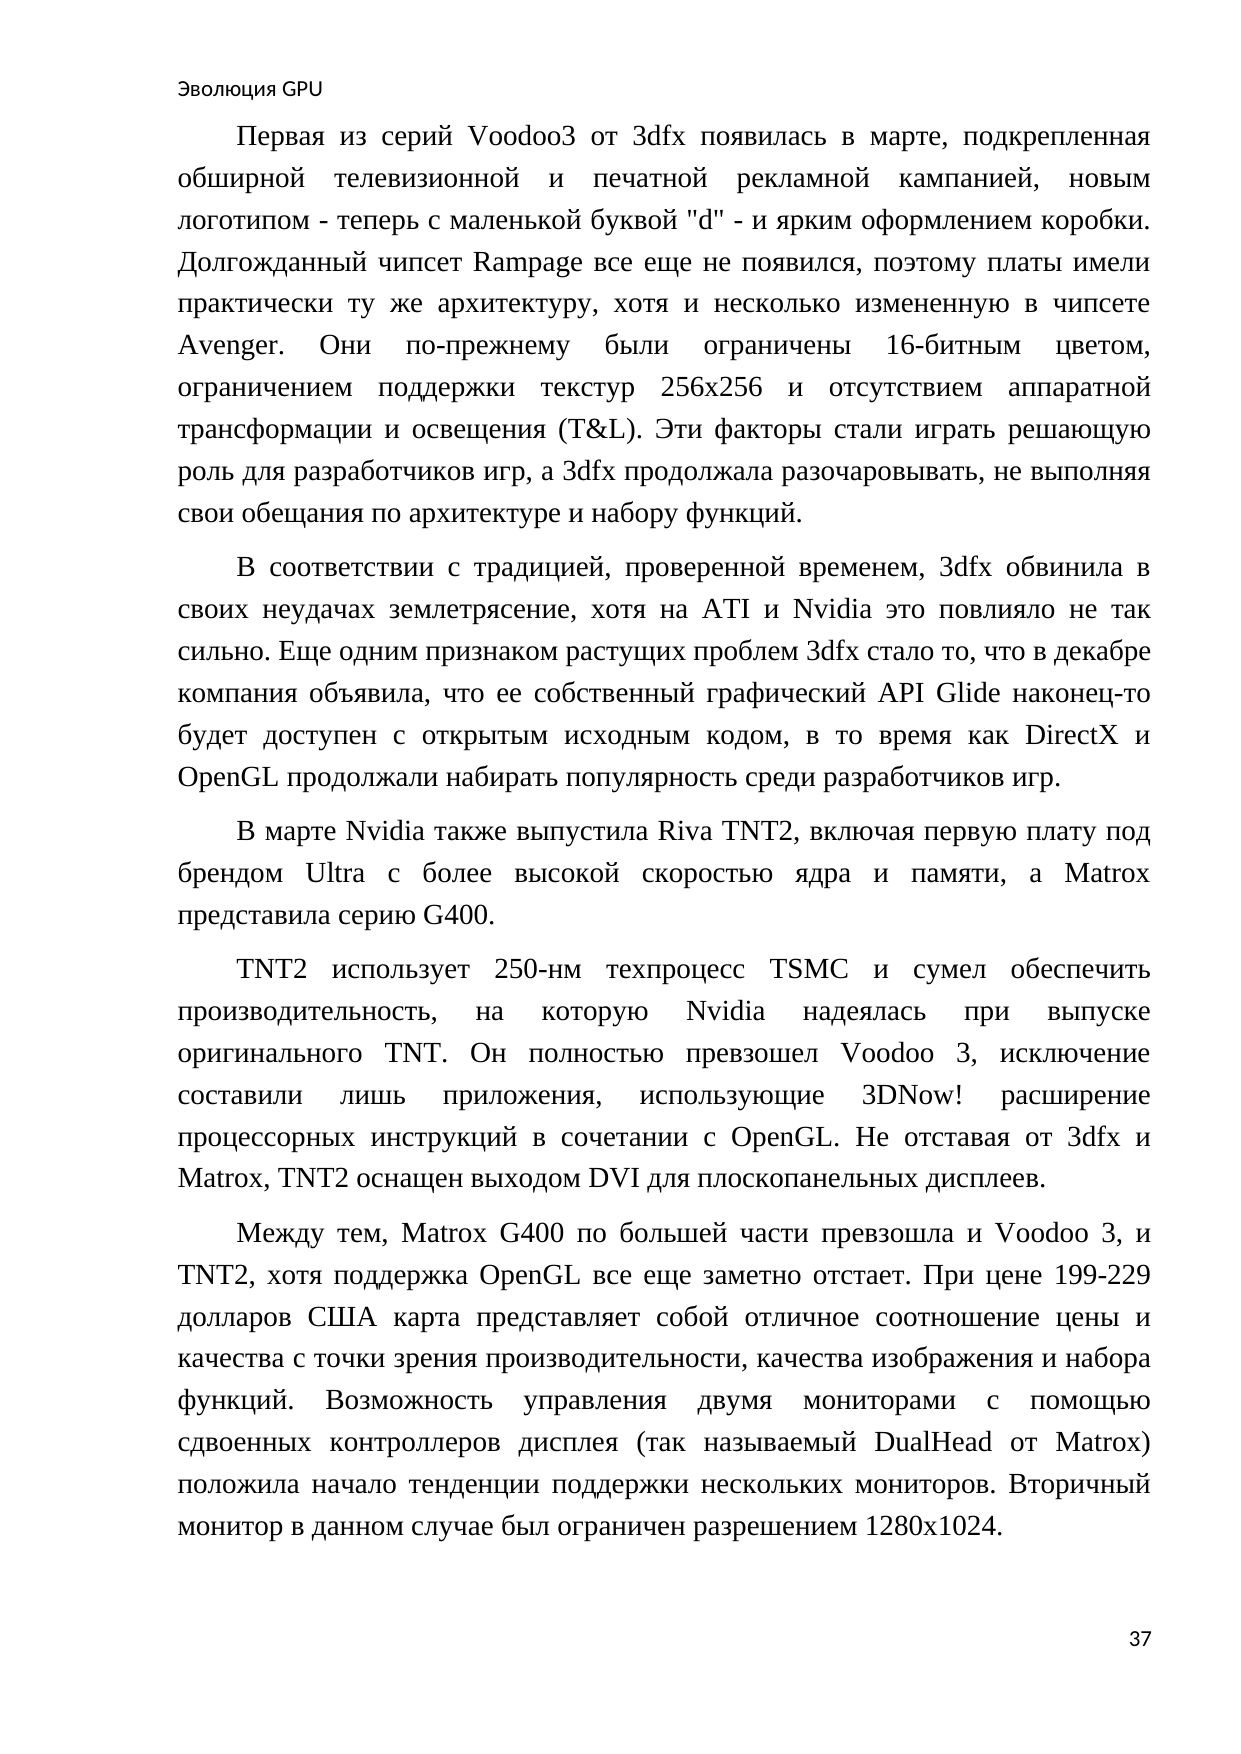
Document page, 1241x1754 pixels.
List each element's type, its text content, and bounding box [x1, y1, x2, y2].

text В соответствии с традицией, проверенной временем, 3dfx обвинила в своих неудачах землетрясение, хотя на ATI и Nvidia это повлияло не так сильно. Еще одним признаком растущих проблем 3dfx стало то, что в декабре компания объявила, что ее собственный графический API Glide наконец-то будет доступен с открытым исходным кодом, в то время как DirectX и OpenGL продолжали набирать популярность среди разработчиков игр. [177, 549, 1152, 792]
text В марте Nvidia также выпустила Riva TNT2, включая первую плату под брендом Ultra с более высокой скоростью ядра и памяти, а Matrox представила серию G400. [177, 813, 1152, 930]
text Первая из серий Voodoo3 от 3dfx появилась в марте, подкрепленная обширной телевизионной и печатной рекламной кампанией, новым логотипом - теперь с маленькой буквой "d" - и ярким оформлением коробки. Долгожданный чипсет Rampage все еще не появился, поэтому платы имели практически ту же архитектуру, хотя и несколько измененную в чипсете Avenger. Они по-прежнему были ограничены 16-битным цветом, ограничением поддержки текстур 256x256 и отсутствием аппаратной трансформации и освещения (T&L). Эти факторы стали играть решающую роль для разработчиков игр, а 3dfx продолжала разочаровывать, не выполняя свои обещания по архитектуре и набору функций. [177, 118, 1152, 528]
text TNT2 использует 250-нм техпроцесс TSMC и сумел обеспечить производительность, на которую Nvidia надеялась при выпуске оригинального TNT. Он полностью превзошел Voodoo 3, исключение составили лишь приложения, использующие 3DNow! расширение процессорных инструкций в сочетании с OpenGL. Не отставая от 3dfx и Matrox, TNT2 оснащен выходом DVI для плоскопанельных дисплеев. [177, 951, 1152, 1194]
text Между тем, Matrox G400 по большей части превзошла и Voodoo 3, и TNT2, хотя поддержка OpenGL все еще заметно отстает. При цене 199-229 долларов США карта представляет собой отличное соотношение цены и качества с точки зрения производительности, качества изображения и набора функций. Возможность управления двумя мониторами с помощью сдвоенных контроллеров дисплея (так называемый DualHead от Matrox) положила начало тенденции поддержки нескольких мониторов. Вторичный монитор в данном случае был ограничен разрешением 1280x1024. [177, 1215, 1152, 1542]
